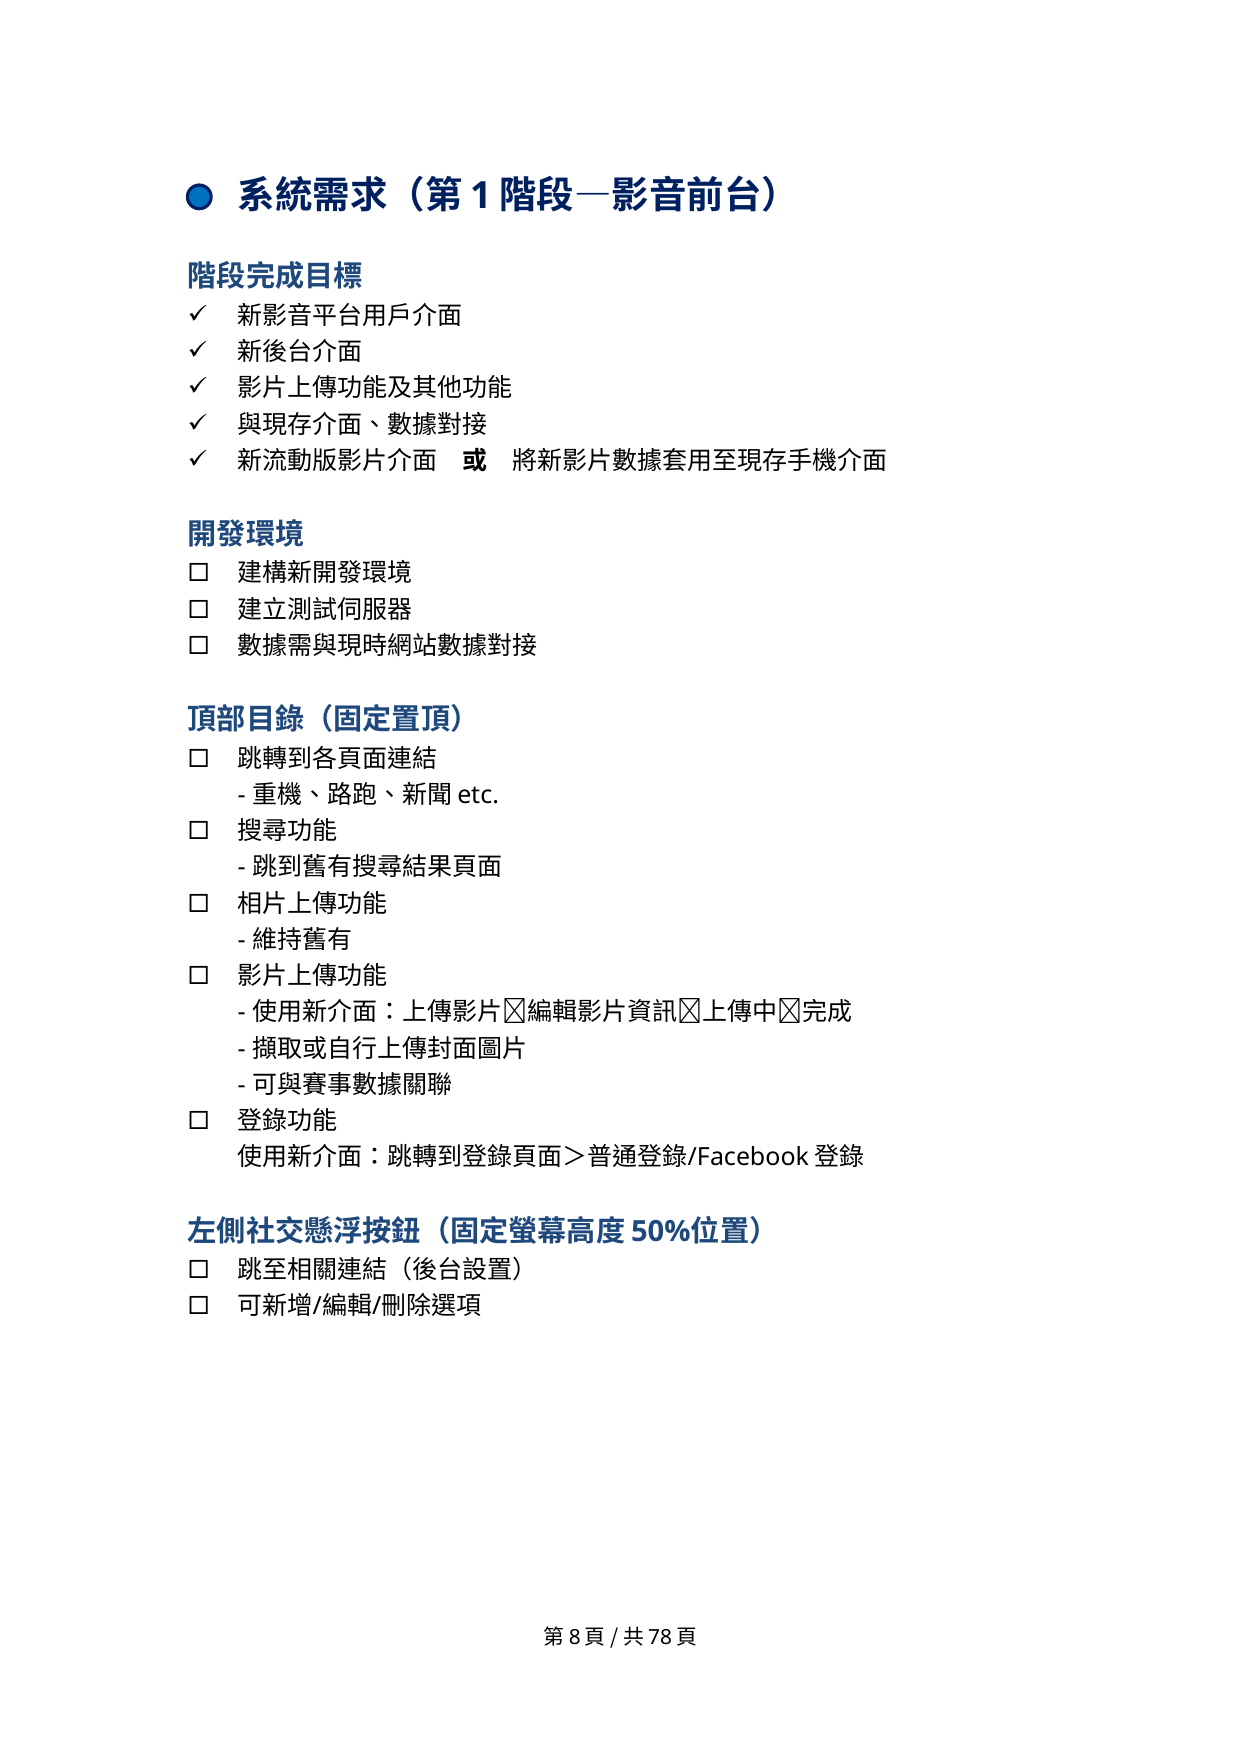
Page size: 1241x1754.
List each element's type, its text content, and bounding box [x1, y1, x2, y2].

list 登錄功能 使用新介面：跳轉到登錄頁面＞普通登錄/Facebook登錄 [187, 1101, 1053, 1173]
subtitle 頂部目錄（固定置頂） [187, 696, 1053, 738]
list 新流動版影片介面 或 將新影片數據套用至現存手機介面 [187, 440, 1053, 477]
list 建立測試伺服器 [187, 589, 1053, 625]
list 新影音平台用戶介面 [187, 295, 1053, 332]
subtitle 系統需求（第1階段—影音前台） [237, 164, 1053, 219]
list 與現存介面、數據對接 [187, 404, 1053, 440]
subtitle 左側社交懸浮按鈕（固定螢幕高度50%位置） [187, 1207, 1053, 1249]
list 新後台介面 [187, 332, 1053, 368]
list 影片上傳功能 - 使用新介面：上傳影片編輯影片資訊上傳中完成 - 擷取或自行上傳封面圖片 - 可與賽事數據關聯 [187, 956, 1053, 1101]
list 跳轉到各頁面連結 - 重機、路跑、新聞etc. [187, 738, 1053, 811]
list 建構新開發環境 [187, 553, 1053, 589]
list 影片上傳功能及其他功能 [187, 368, 1053, 404]
list 可新增/編輯/刪除選項 [187, 1286, 1053, 1322]
list 搜尋功能 - 跳到舊有搜尋結果頁面 [187, 811, 1053, 883]
subtitle 階段完成目標 [187, 253, 1053, 295]
list 跳至相關連結（後台設置） [187, 1249, 1053, 1286]
list 數據需與現時網站數據對接 [187, 625, 1053, 662]
list 相片上傳功能 - 維持舊有 [187, 883, 1053, 956]
subtitle 開發環境 [187, 511, 1053, 553]
